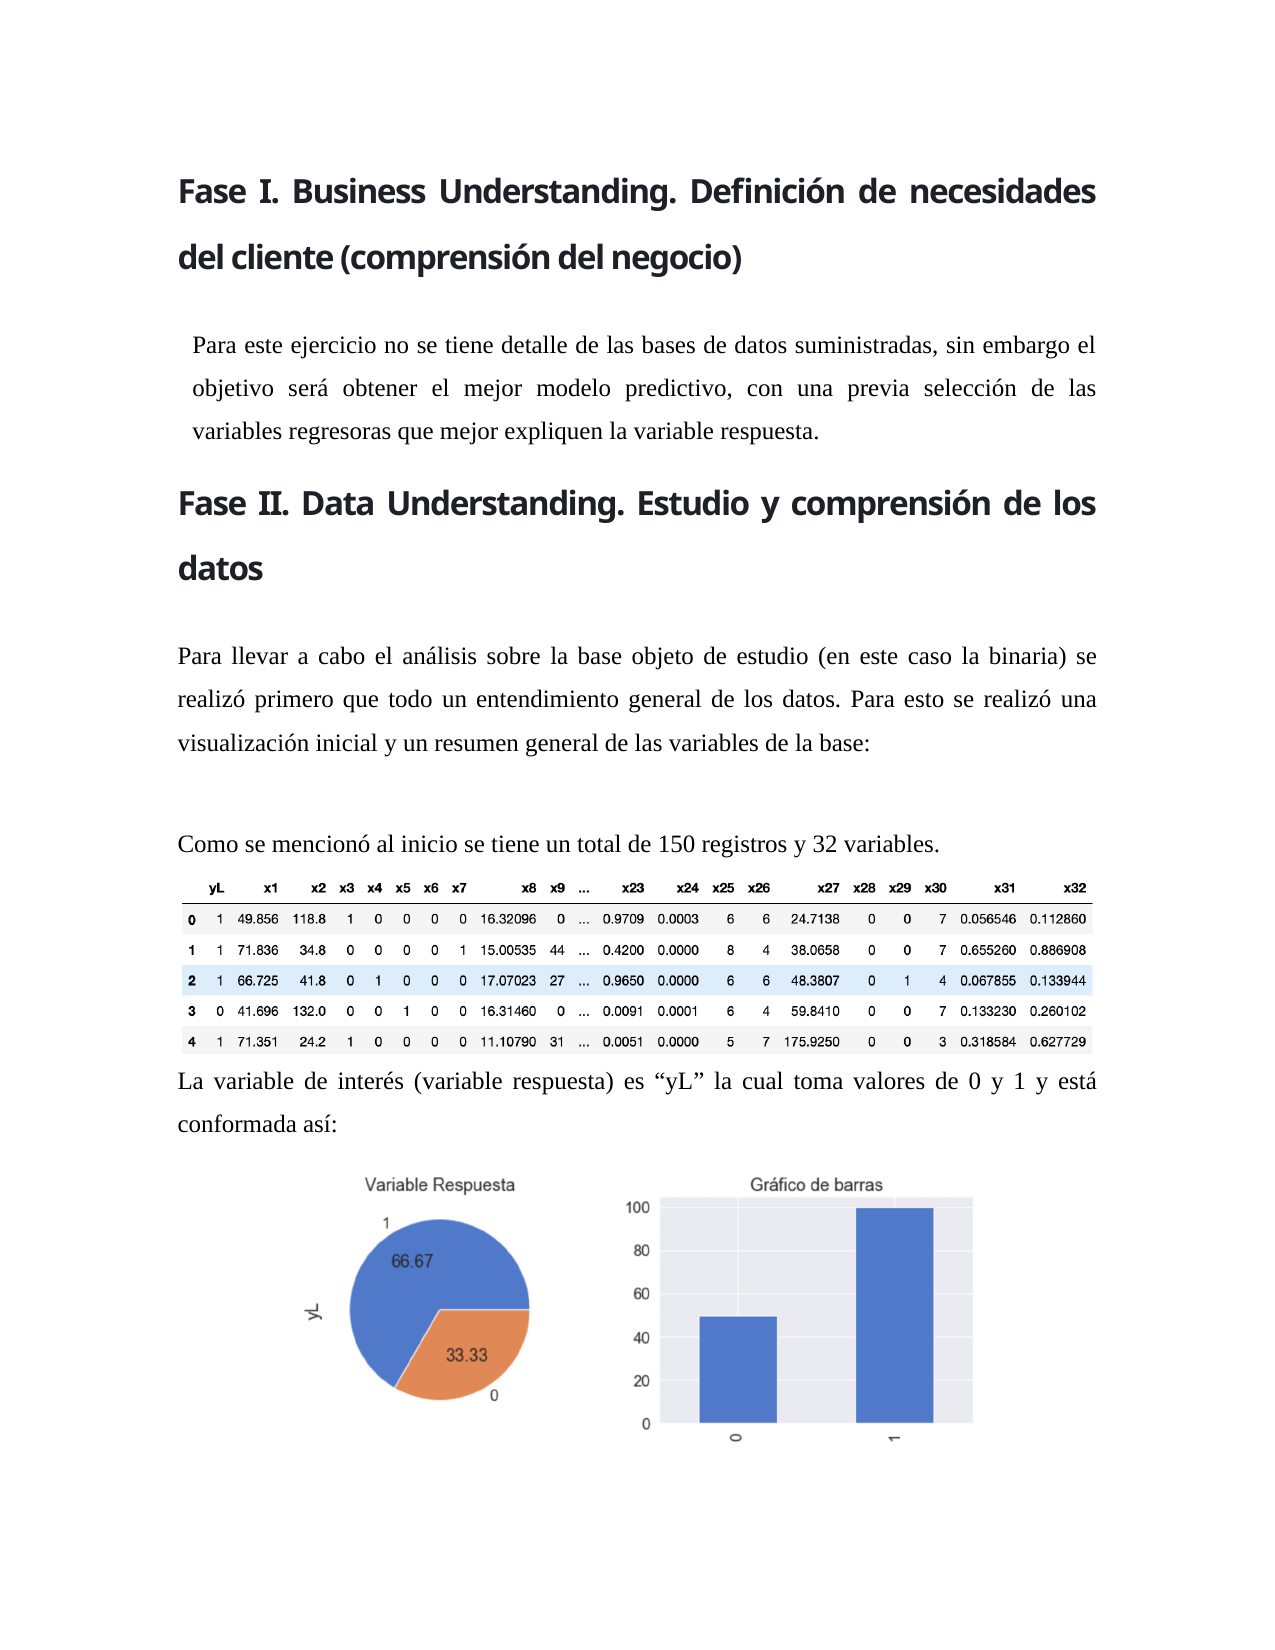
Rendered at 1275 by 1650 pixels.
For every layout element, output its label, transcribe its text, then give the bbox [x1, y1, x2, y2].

subtitle Para llevar a cabo el análisis sobre la base objeto de estudio (en este caso la binaria) se realizó primero que todo un entendimiento general de los datos. Para esto se realizó una visualización inicial y un resumen general de las variables de la base: [177, 641, 1098, 756]
subtitle Fase II. Data Understanding. Estudio y comprensión de los datos [177, 459, 1098, 590]
picture [290, 1173, 985, 1448]
subtitle Fase I. Business Understanding. Definición de necesidades del cliente (comprensión del negocio) [177, 148, 1098, 279]
picture [177, 872, 1098, 1054]
text Para este ejercicio no se tiene detalle de las bases de datos suministradas, sin embargo el objetivo será obtener el mejor modelo predictivo, con una previa selección de las variables regresoras que mejor expliquen la variable respuesta. [192, 330, 1098, 445]
text Como se mencionó al inicio se tiene un total de 150 registros y 32 variables. [177, 829, 1098, 858]
text La variable de interés (variable respuesta) es “yL” la cual toma valores de 0 y 1 y está conformada así: [177, 1066, 1098, 1138]
